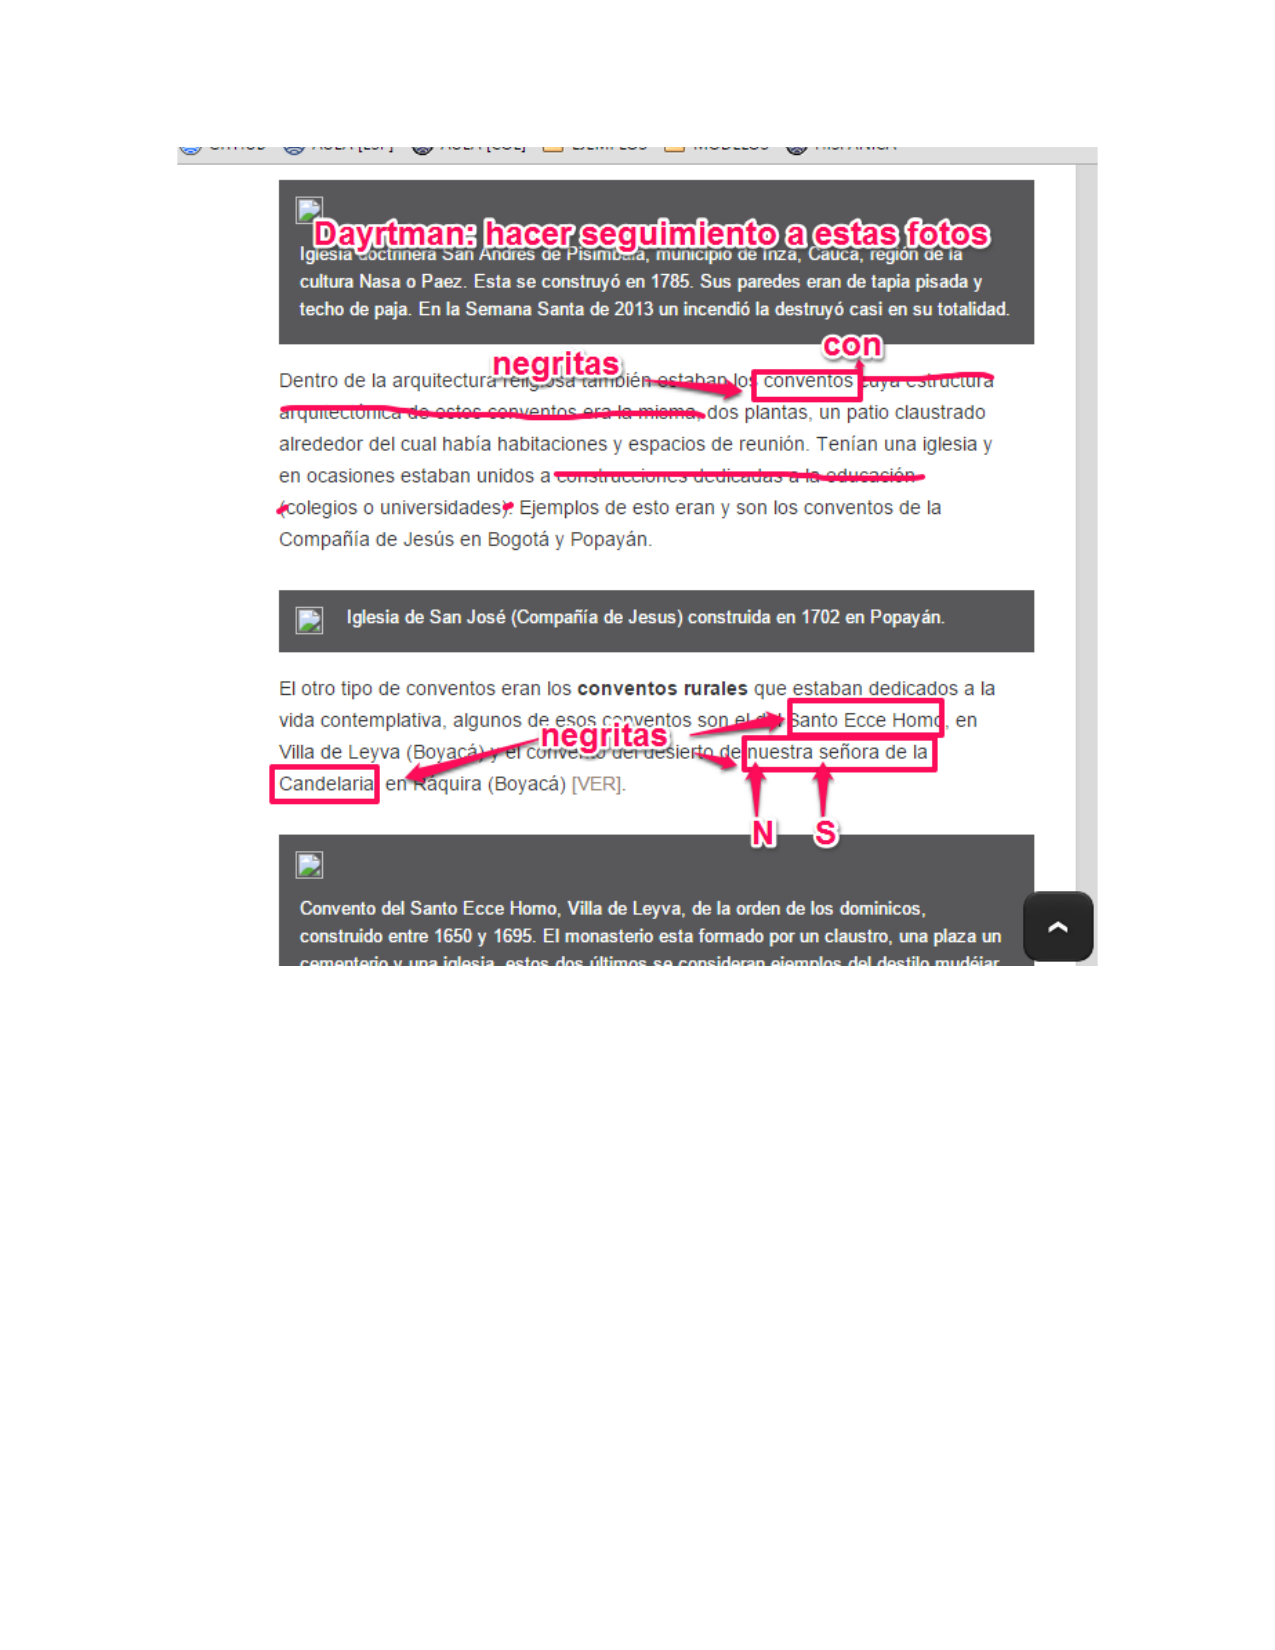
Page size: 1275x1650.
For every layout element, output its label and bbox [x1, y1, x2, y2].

picture [177, 147, 1098, 966]
